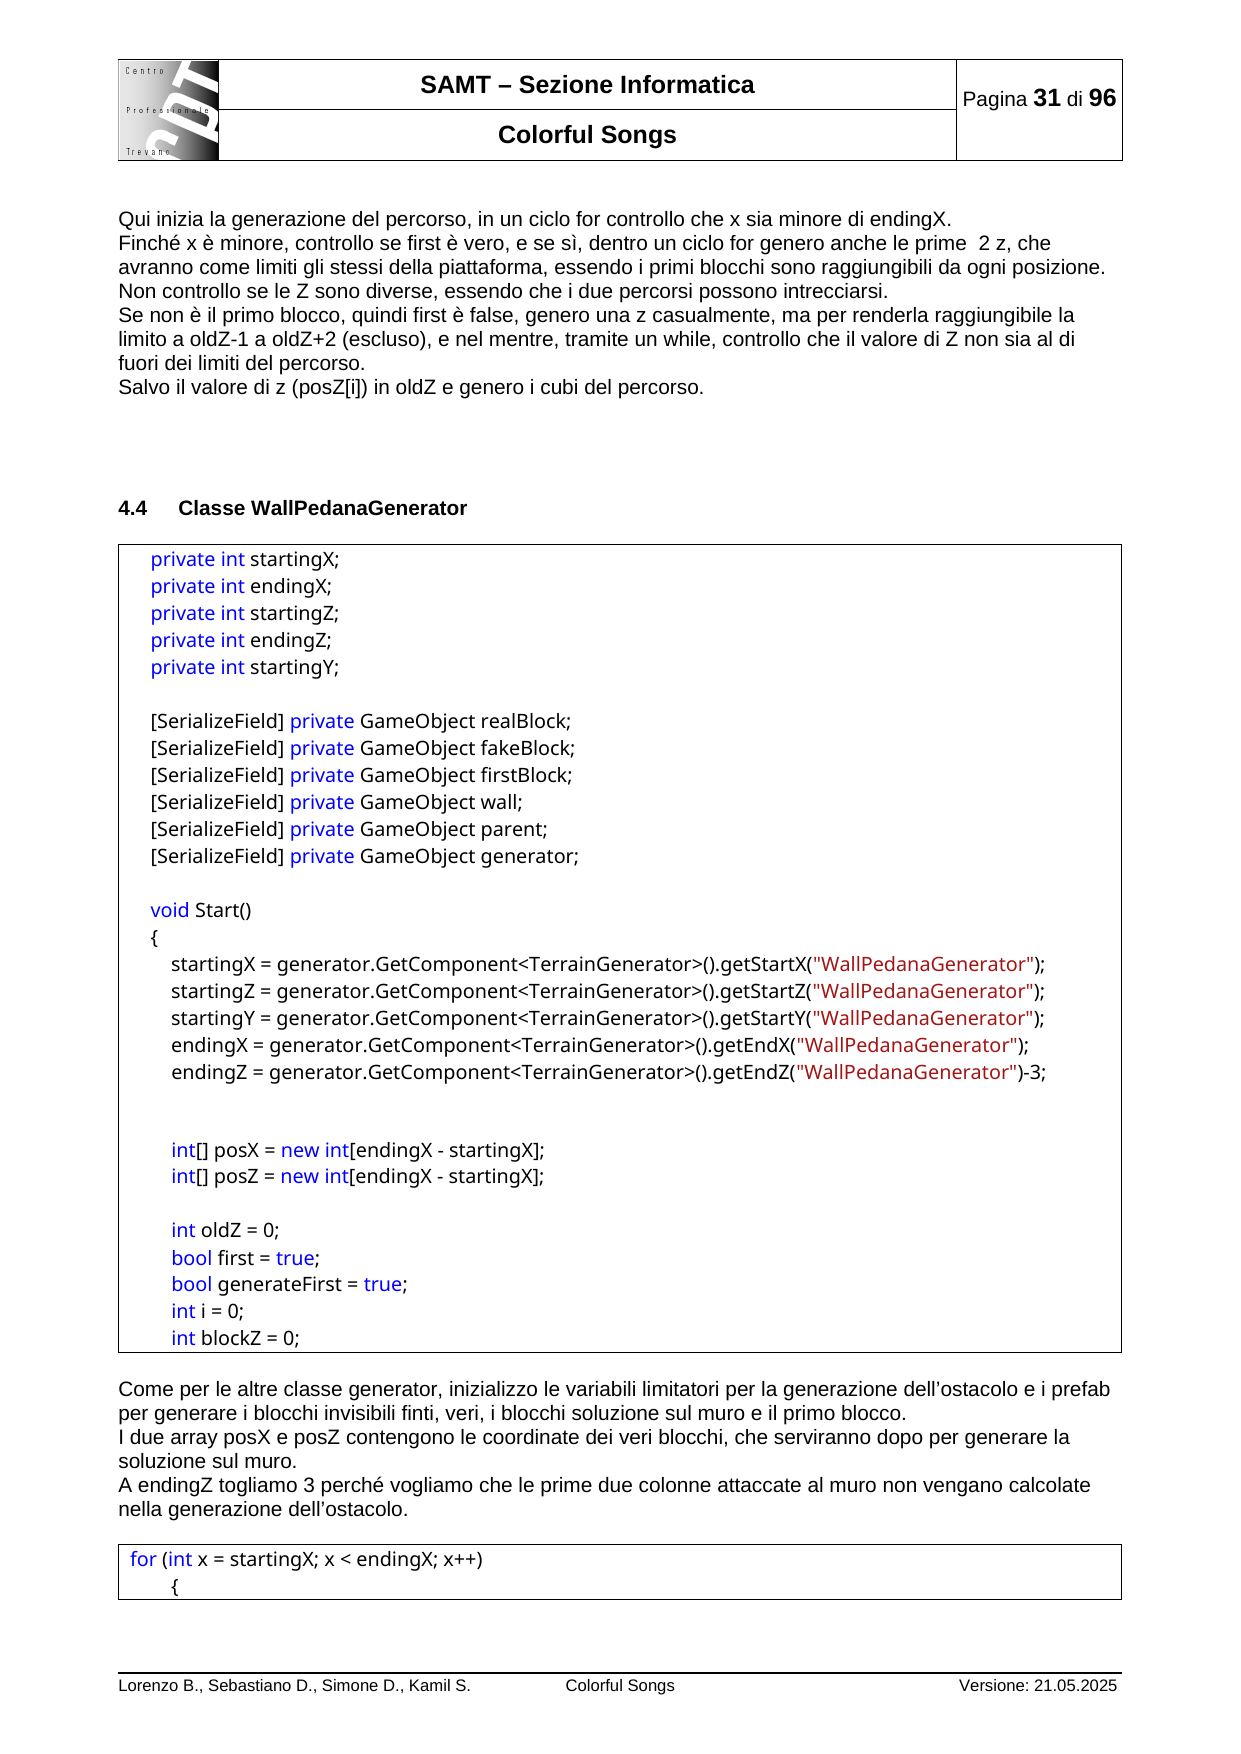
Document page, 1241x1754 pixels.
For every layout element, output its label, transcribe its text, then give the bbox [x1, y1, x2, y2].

text Se non è il primo blocco, quindi first è false, genero una z casualmente, ma per renderla raggiungibile la limito a oldZ-1 a oldZ+2 (escluso), e nel mentre, tramite un while, controllo che il valore di Z non sia al di fuori dei limiti del percorso. [118, 303, 1122, 374]
text Non controllo se le Z sono diverse, essendo che i due percorsi possono intrecciarsi. [118, 279, 1122, 303]
text Come per le altre classe generator, inizializzo le variabili limitatori per la generazione dell’ostacolo e i prefab per generare i blocchi invisibili finti, veri, i blocchi soluzione sul muro e il primo blocco. [118, 1377, 1122, 1424]
text Qui inizia la generazione del percorso, in un ciclo for controllo che x sia minore di endingX. Finché x è minore, controllo se first è vero, e se sì, dentro un ciclo for genero anche le prime 2 z, che avranno come limiti gli stessi della piattaforma, essendo i primi blocchi sono raggiungibili da ogni posizione. [118, 207, 1122, 279]
text Salvo il valore di z (posZ[i]) in oldZ e genero i cubi del percorso. [118, 374, 1122, 398]
text A endingZ togliamo 3 perché vogliamo che le prime due colonne attaccate al muro non vengano calcolate nella generazione dell’ostacolo. [118, 1472, 1122, 1520]
subtitle Classe WallPedanaGenerator [118, 495, 1122, 519]
picture [118, 60, 219, 160]
text I due array posX e posZ contengono le coordinate dei veri blocchi, che serviranno dopo per generare la soluzione sul muro. [118, 1424, 1122, 1472]
table_header private int startingX; private int endingX; private int startingZ; private int endingZ; private int startingY; [SerializeField] private GameObject realBlock; [SerializeField] private GameObject fakeBlock; [SerializeField] private GameObject firstBlock; [SerializeField] private GameObject wall; [SerializeField] private GameObject parent; [SerializeField] private GameObject generator; void Start() { startingX = generator.GetComponent<TerrainGenerator>().getStartX("WallPedanaGenerator"); startingZ = generator.GetComponent<TerrainGenerator>().getStartZ("WallPedanaGenerator"); startingY = generator.GetComponent<TerrainGenerator>().getStartY("WallPedanaGenerator"); endingX = generator.GetComponent<TerrainGenerator>().getEndX("WallPedanaGenerator"); endingZ = generator.GetComponent<TerrainGenerator>().getEndZ("WallPedanaGenerator")-3; int[] posX = new int[endingX - startingX]; int[] posZ = new int[endingX - startingX]; int oldZ = 0; bool first = true; bool generateFirst = true; int i = 0; int blockZ = 0; [119, 545, 1121, 1352]
